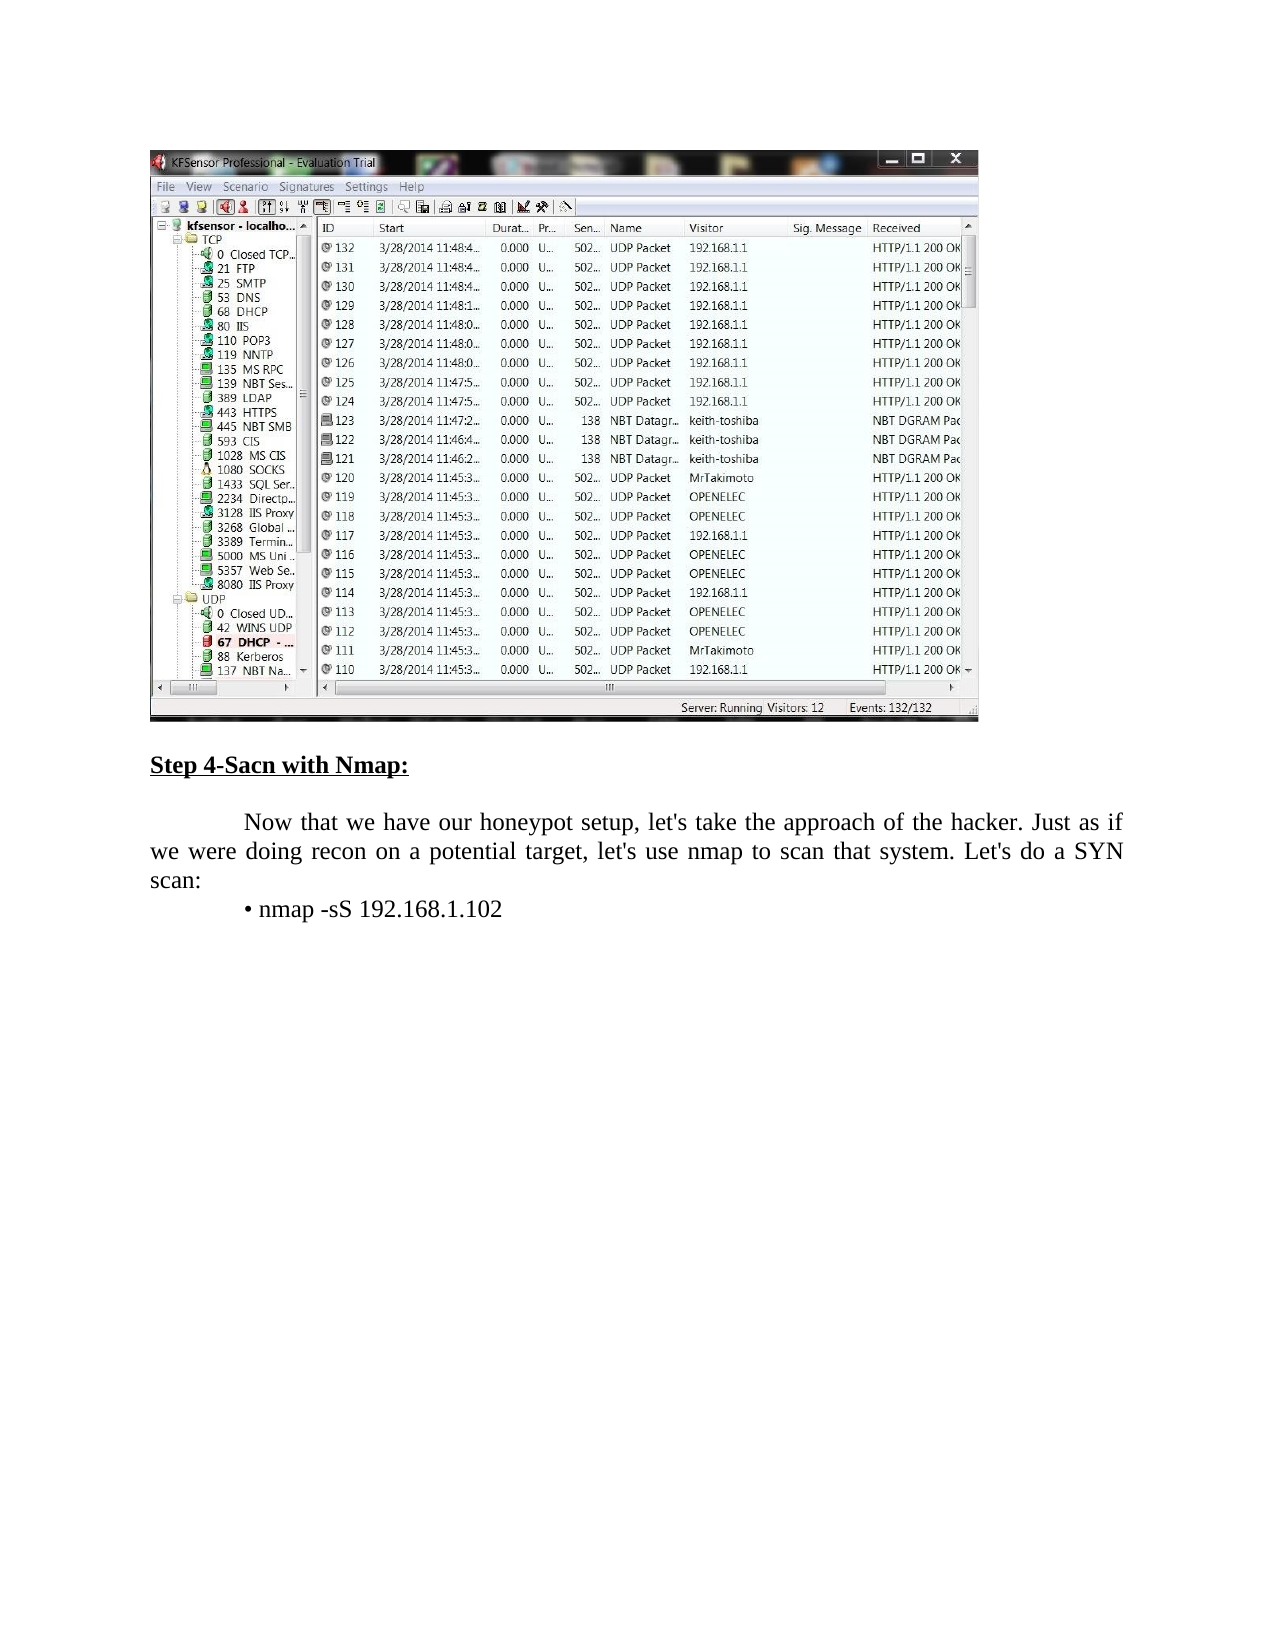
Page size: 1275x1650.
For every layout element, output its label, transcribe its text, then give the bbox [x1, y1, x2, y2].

text Now that we have our honeypot setup, let's take the approach of the hacker. Just as if we were doing recon on a potential target, let's use nmap to scan that system. Let's do a SYN scan: [150, 807, 1125, 894]
text • nmap -sS 192.168.1.102 [150, 894, 1125, 922]
picture [150, 150, 979, 722]
text Step 4-Sacn with Nmap: [150, 750, 1125, 779]
